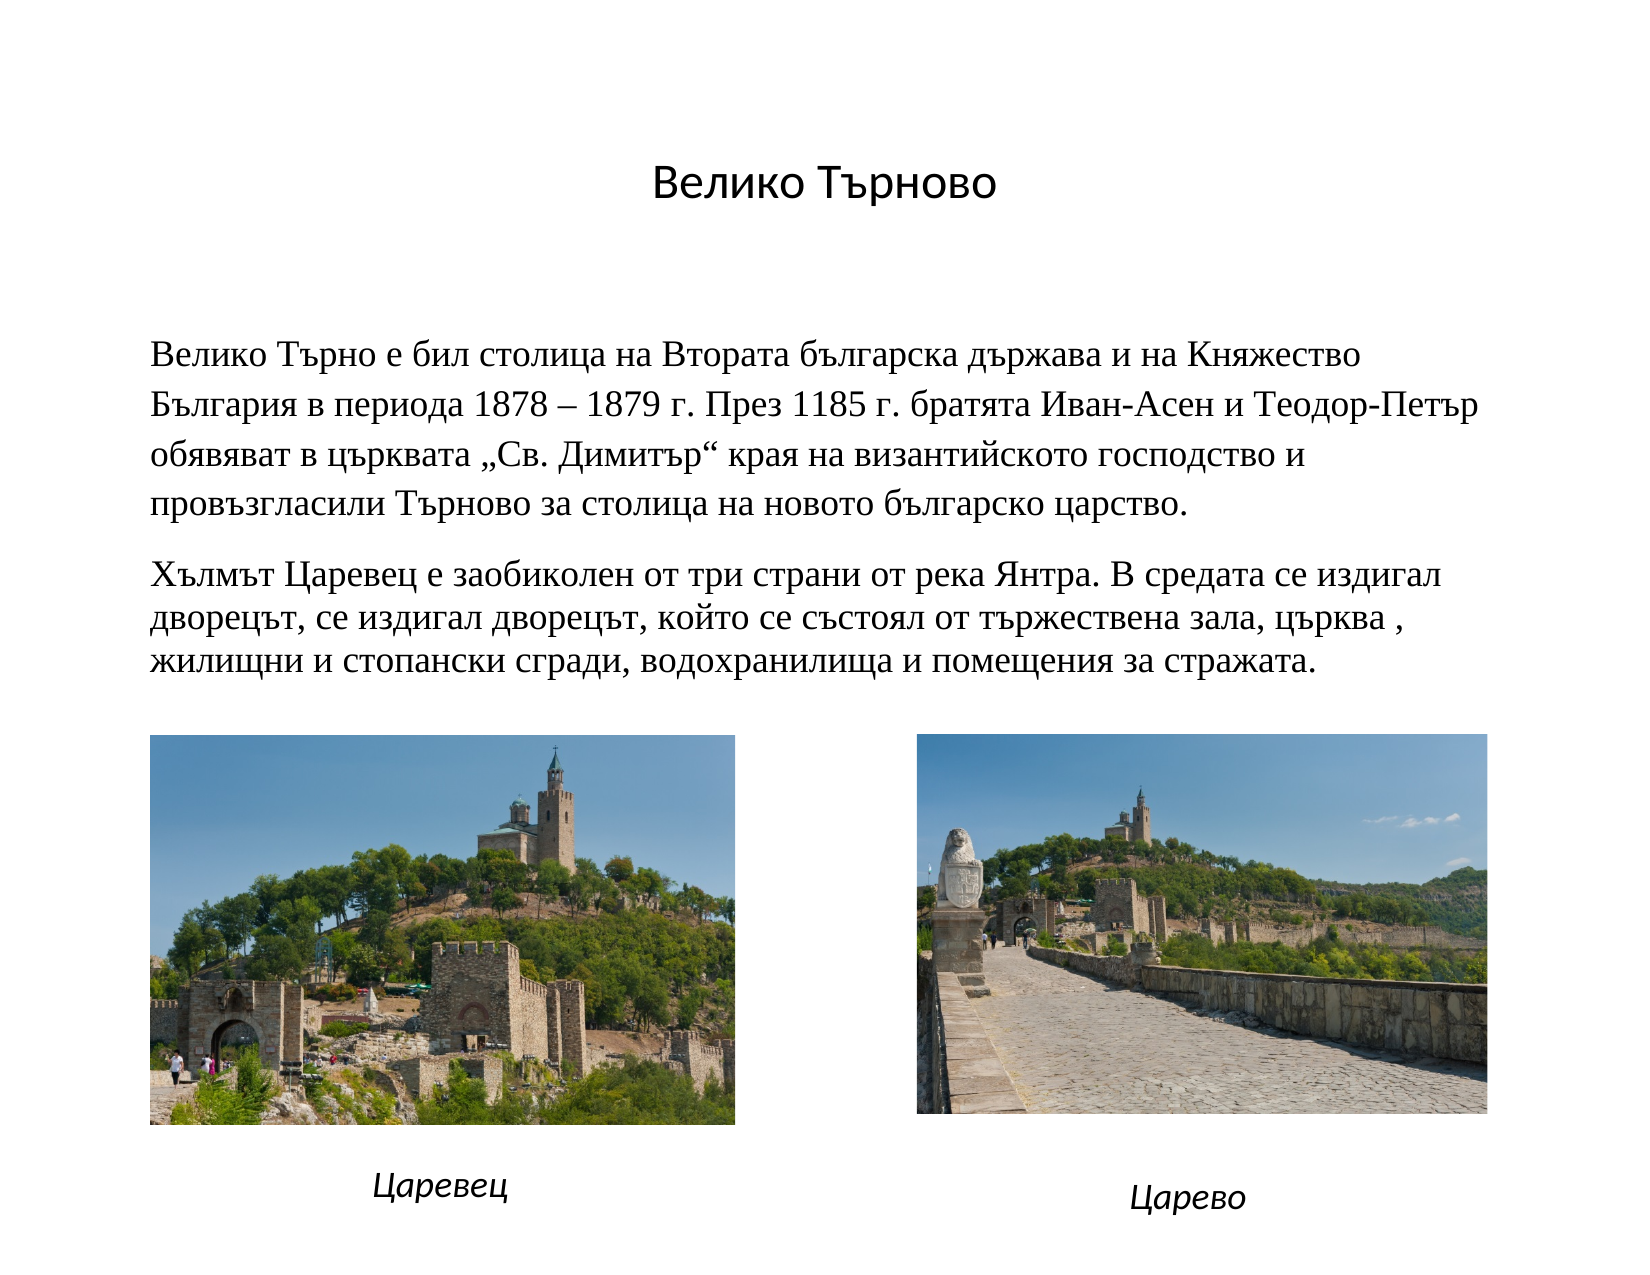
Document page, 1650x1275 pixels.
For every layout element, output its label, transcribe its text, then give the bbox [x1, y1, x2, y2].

picture [150, 735, 736, 1125]
picture [916, 734, 1488, 1114]
text Велико Търно е бил столица на Втората българска държава и на Княжество България в периода 1878 – 1879 г. През 1185 г. братята Иван-Асен и Теодор-Петър обявяват в църквата „Св. Димитър“ края на византийското господство и провъзгласили Търново за столица на новото българско царство. [150, 332, 1500, 524]
text Велико Търново [150, 150, 1500, 211]
text Хълмът Царевец е заобиколен от три страни от река Янтра. В средата се издигал дворецът, се издигал дворецът, който се състоял от тържествена зала, църква , жилищни и стопански сгради, водохранилища и помещения за стражата. [150, 551, 1500, 680]
